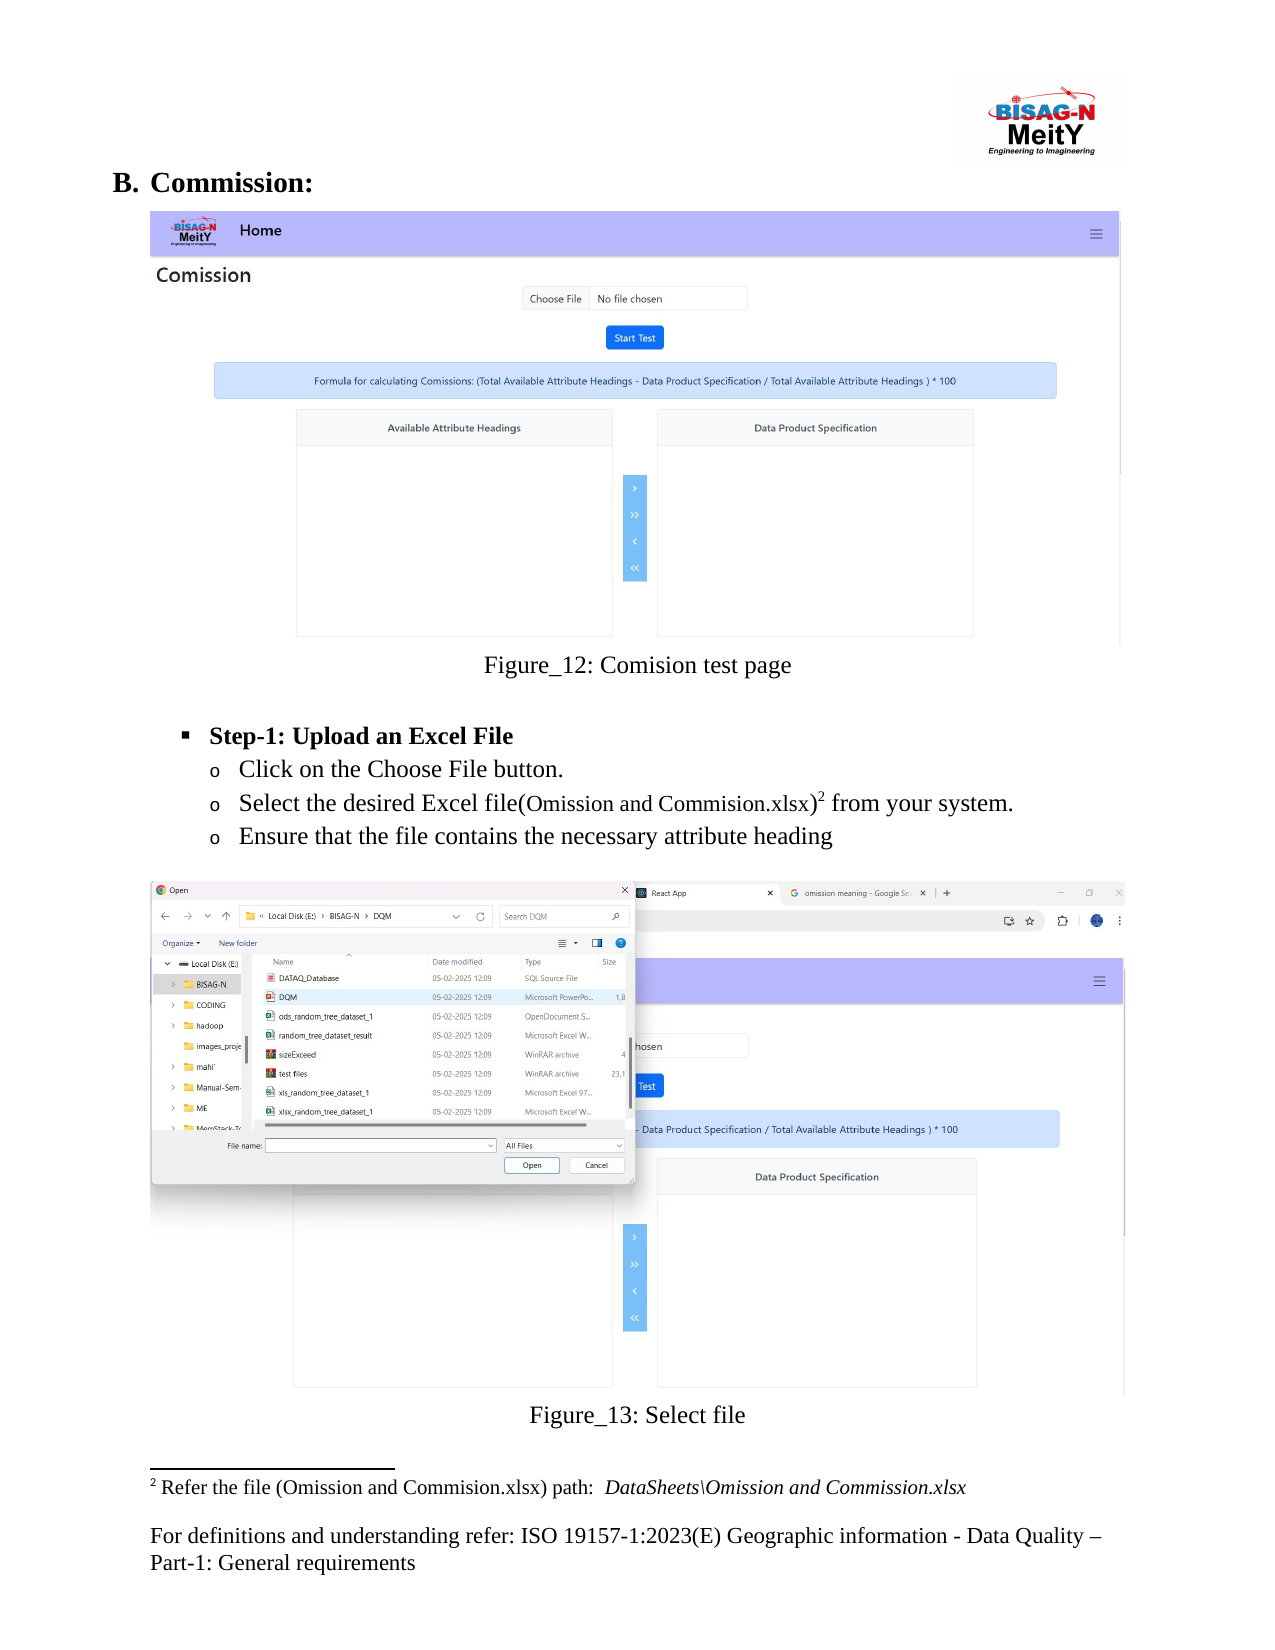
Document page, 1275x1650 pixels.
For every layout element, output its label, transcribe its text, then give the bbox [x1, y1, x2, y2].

text Figure_12: Comision test page [150, 650, 1125, 679]
picture [150, 881, 1125, 1396]
list Click on the Choose File button. [209, 754, 1125, 783]
list Figure_13: Select file [150, 1396, 1125, 1428]
subtitle Step-1: Upload an Excel File [179, 721, 1125, 750]
list Ensure that the file contains the necessary attribute heading [209, 821, 1125, 850]
picture [150, 203, 1121, 646]
list Select the desired Excel file(Omission and Commision.xlsx) from your system. [209, 788, 1125, 817]
picture [957, 75, 1125, 166]
